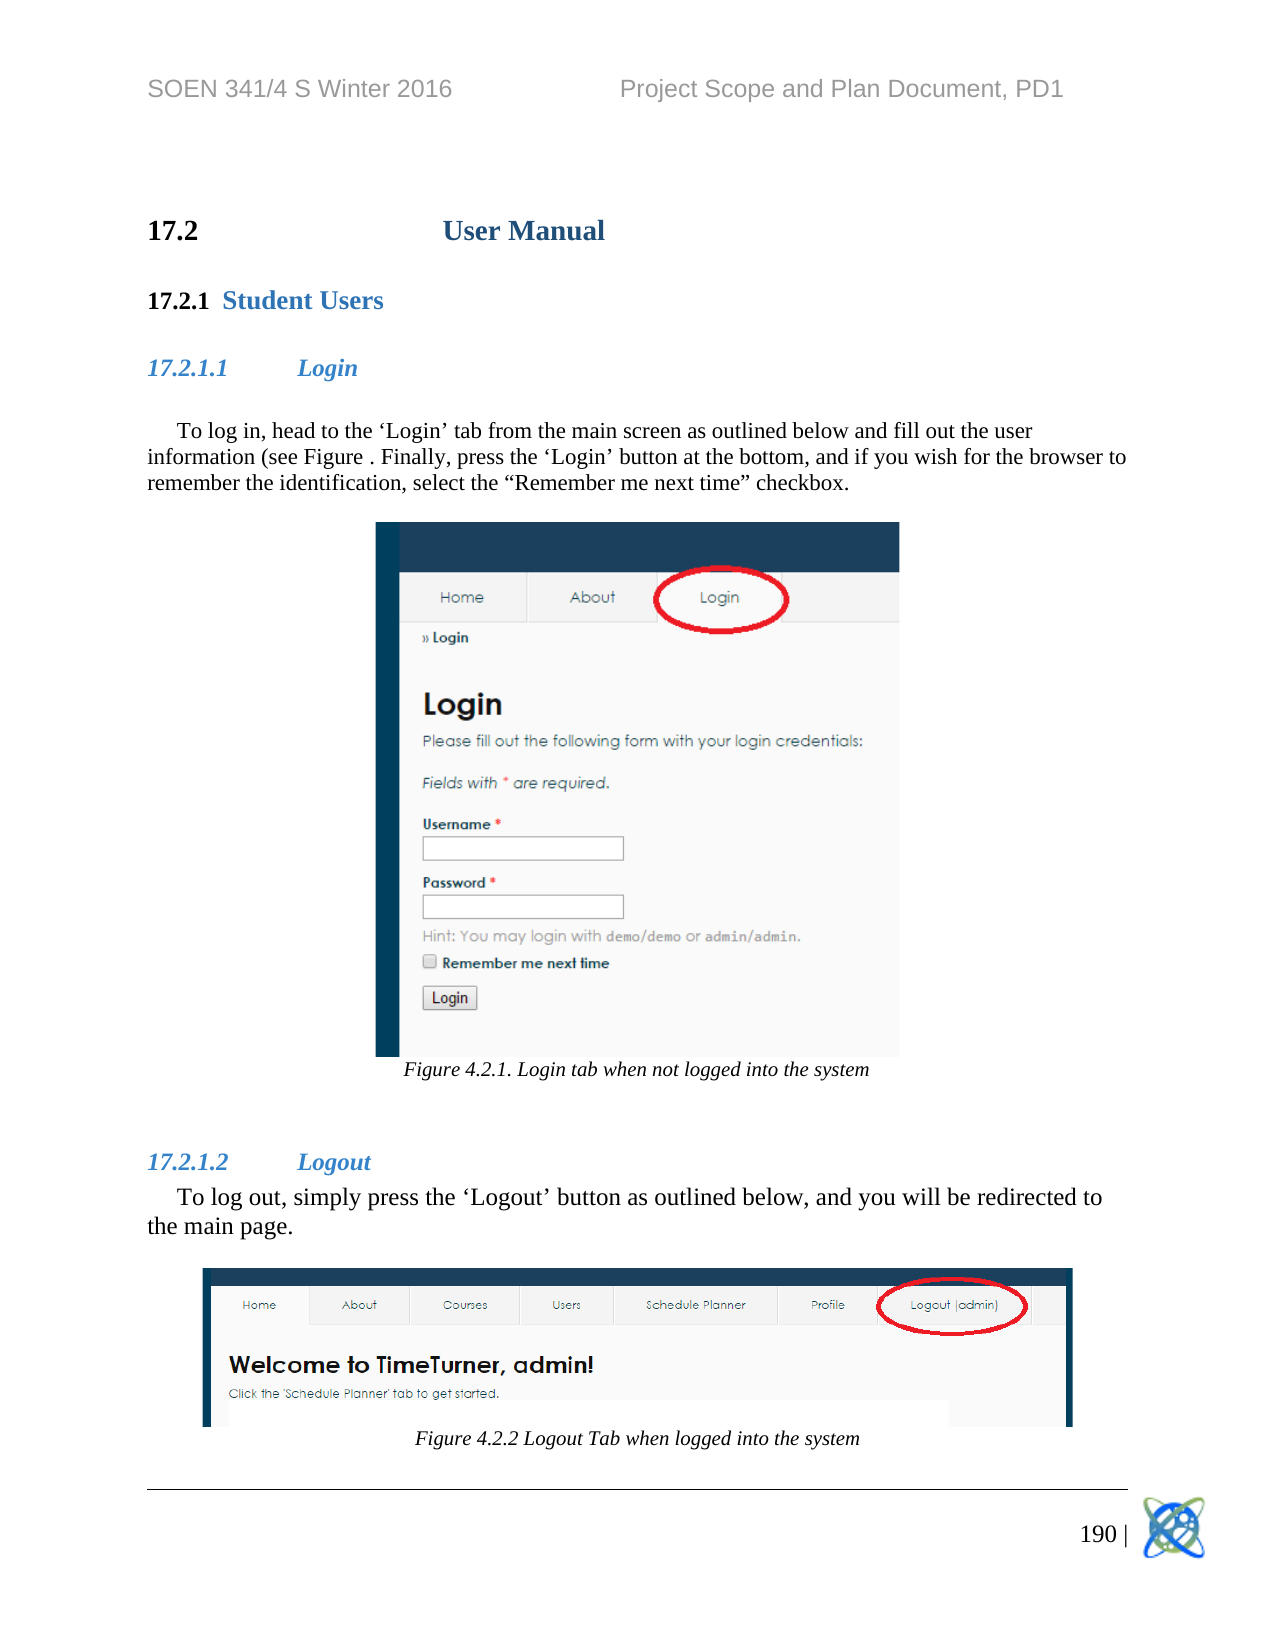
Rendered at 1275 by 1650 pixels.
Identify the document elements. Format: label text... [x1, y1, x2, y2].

picture [400, 522, 900, 1057]
text To log in, head to the ‘Login’ tab from the main screen as outlined below and fill out the user information (see Figure . Finally, press the ‘Login’ button at the bottom, and if you wish for the browser to remember the identification, select the “Remember me next time” checkbox. [147, 417, 1128, 496]
text To log out, simply press the ‘Logout’ button as outlined below, and you will be redirected to the main page. [147, 1182, 1128, 1240]
text Logout [147, 1147, 1128, 1176]
subtitle User Manual [147, 213, 1128, 247]
text Figure 4.2.2 Logout Tab when logged into the system [147, 1426, 1128, 1450]
picture [1123, 1490, 1224, 1566]
text Login [147, 353, 1128, 382]
text Student Users [147, 284, 1128, 315]
text Figure 4.2.1. Login tab when not logged into the system [147, 1057, 1128, 1081]
picture [212, 1268, 1065, 1427]
